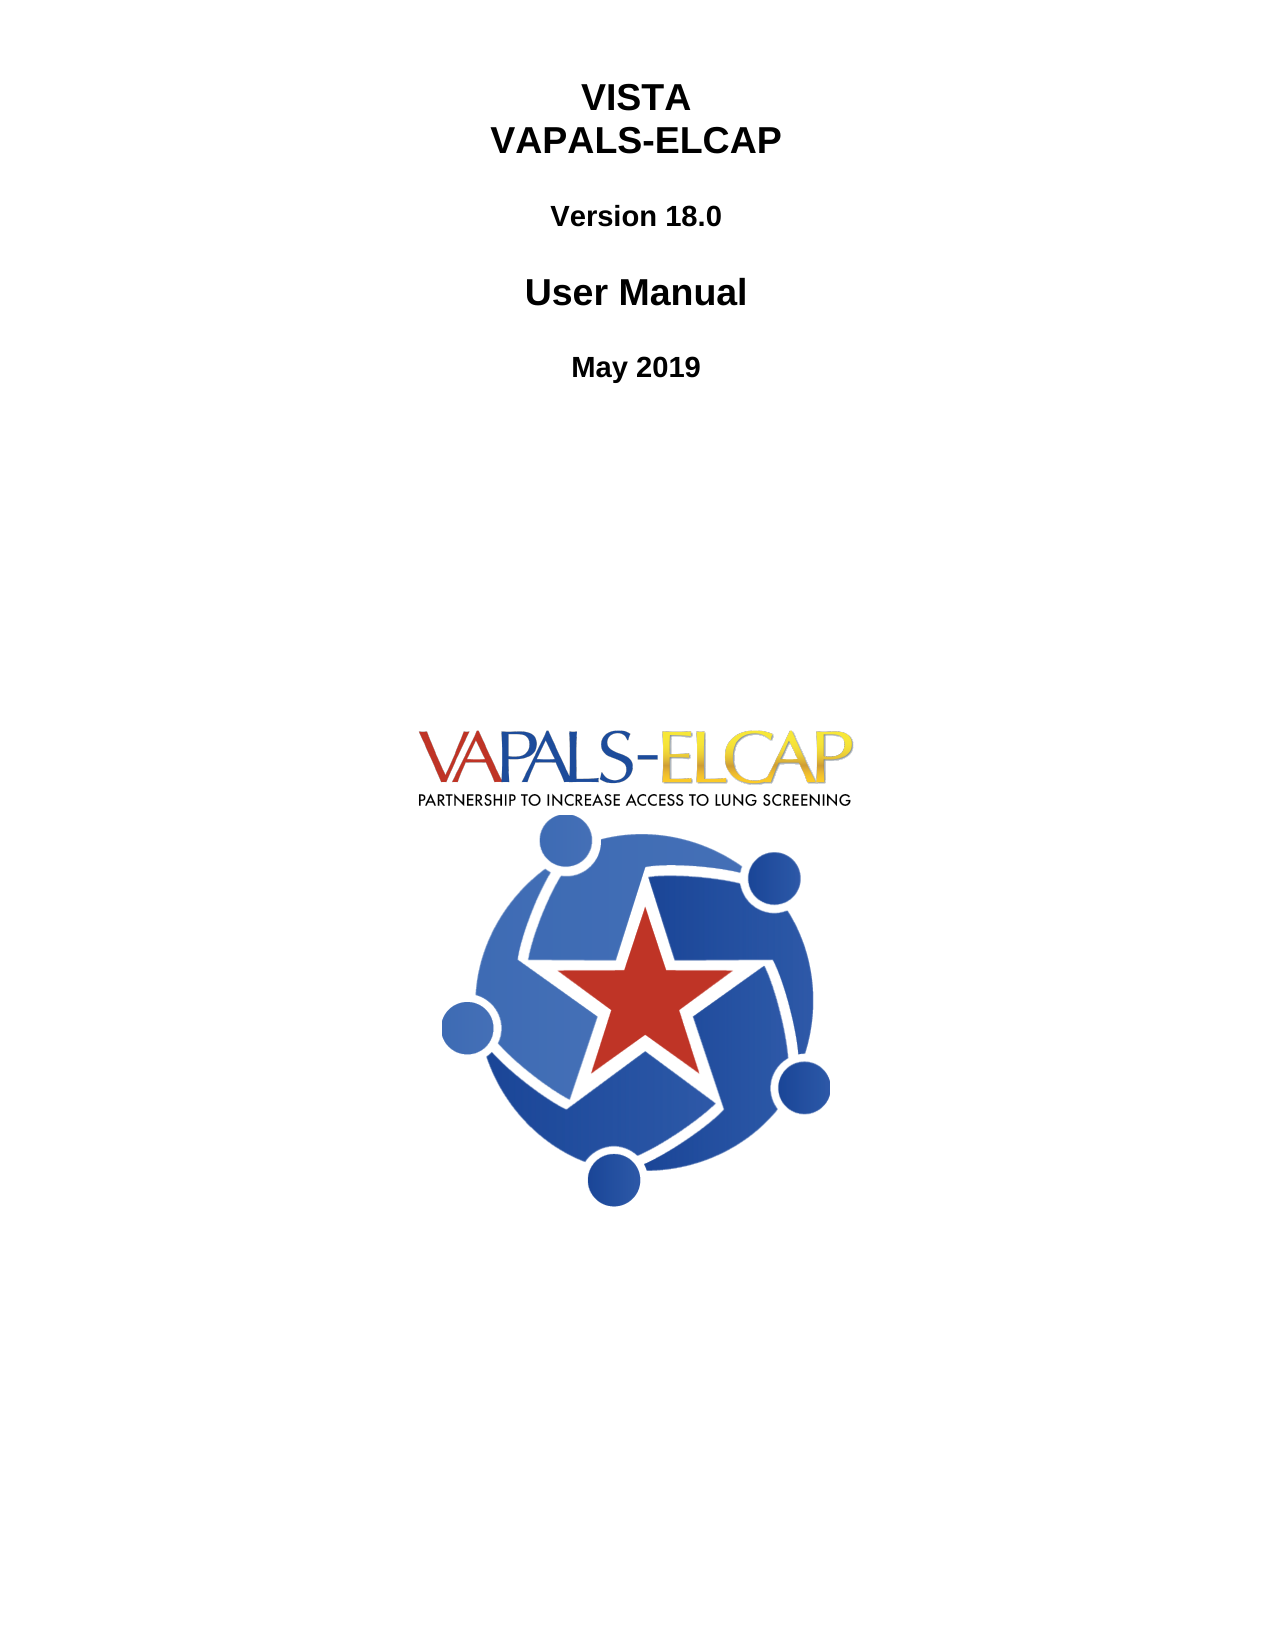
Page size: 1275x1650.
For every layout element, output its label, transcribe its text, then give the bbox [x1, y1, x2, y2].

title User Manual [16, 270, 1256, 313]
title VISTA [16, 75, 1256, 118]
subtitle May 2019 [16, 350, 1256, 384]
subtitle Version 18.0 [16, 199, 1256, 232]
title VAPALS-ELCAP [16, 118, 1256, 161]
picture [416, 712, 856, 1207]
